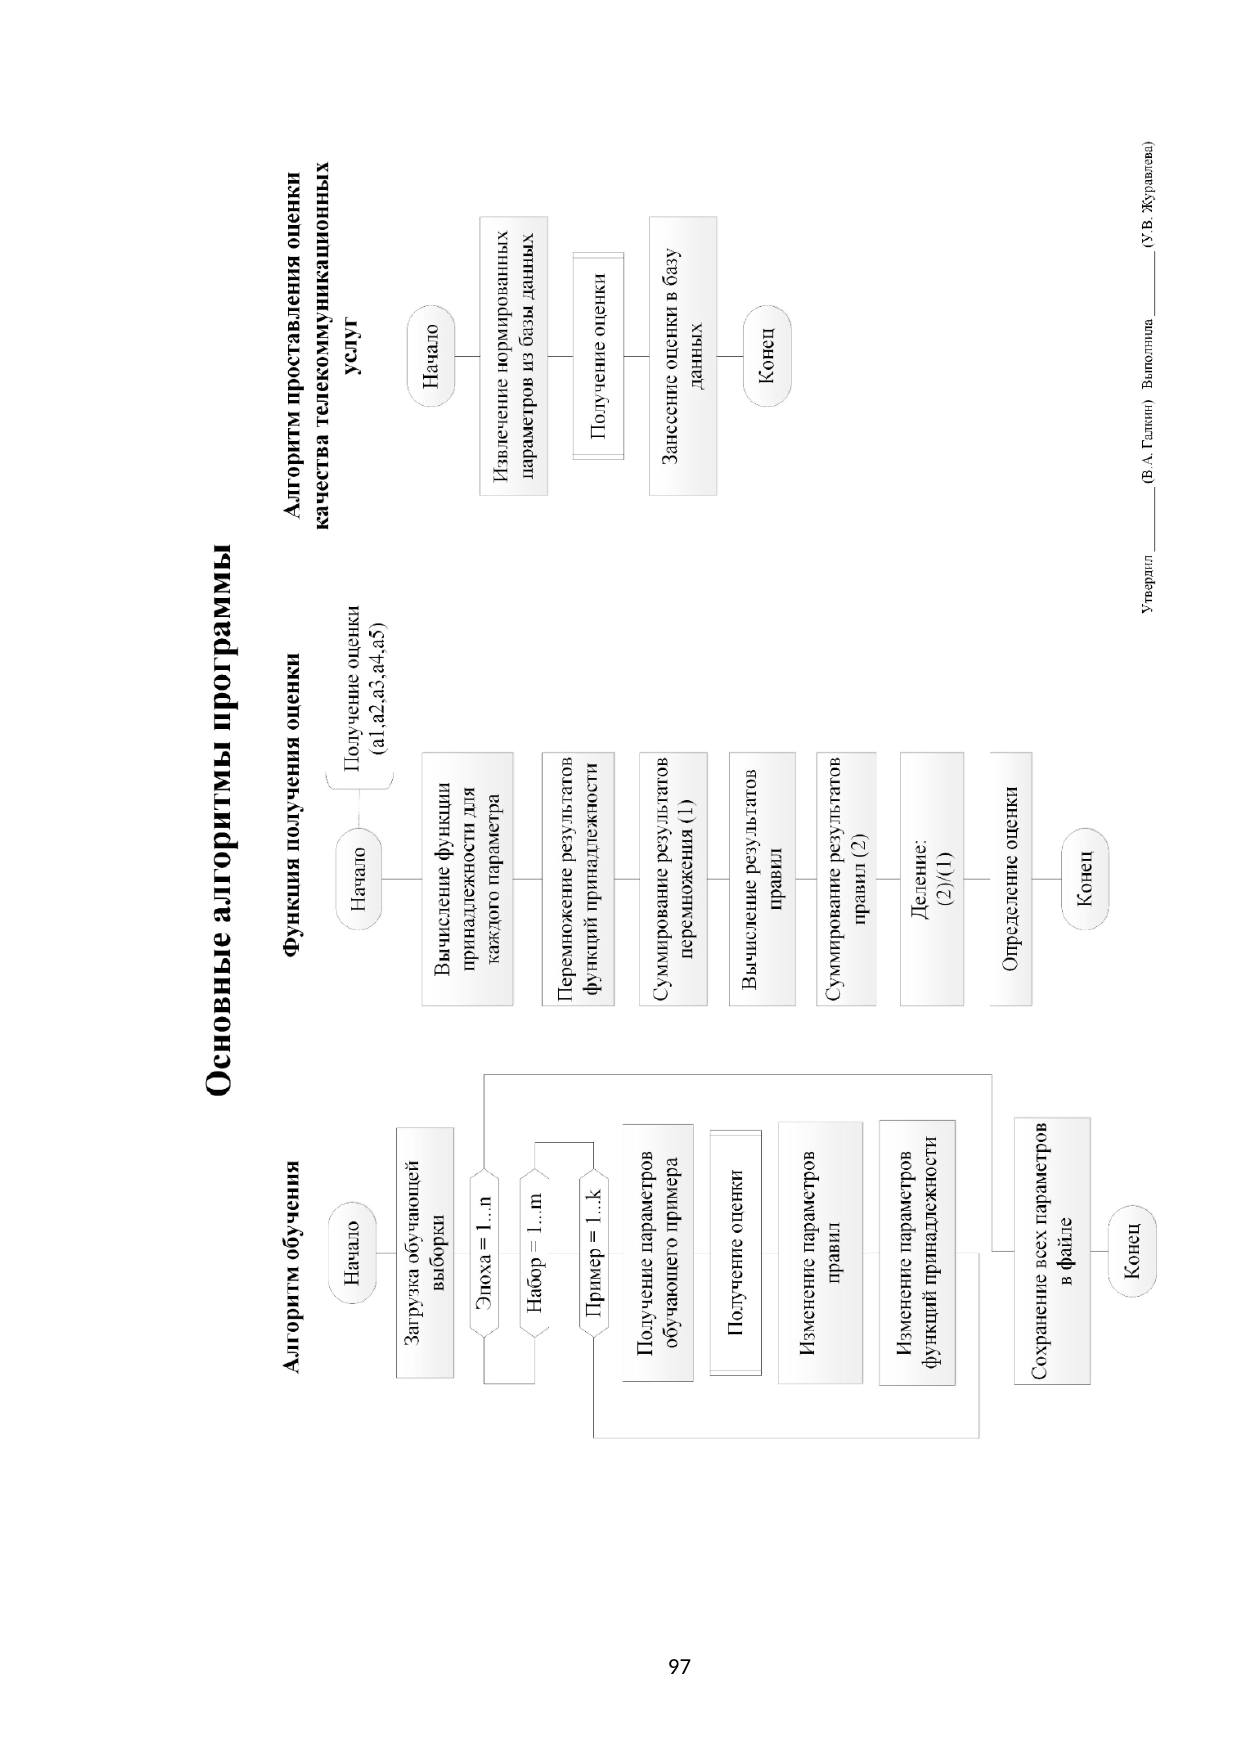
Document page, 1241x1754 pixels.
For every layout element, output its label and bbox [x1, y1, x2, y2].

picture [180, 121, 1181, 1537]
